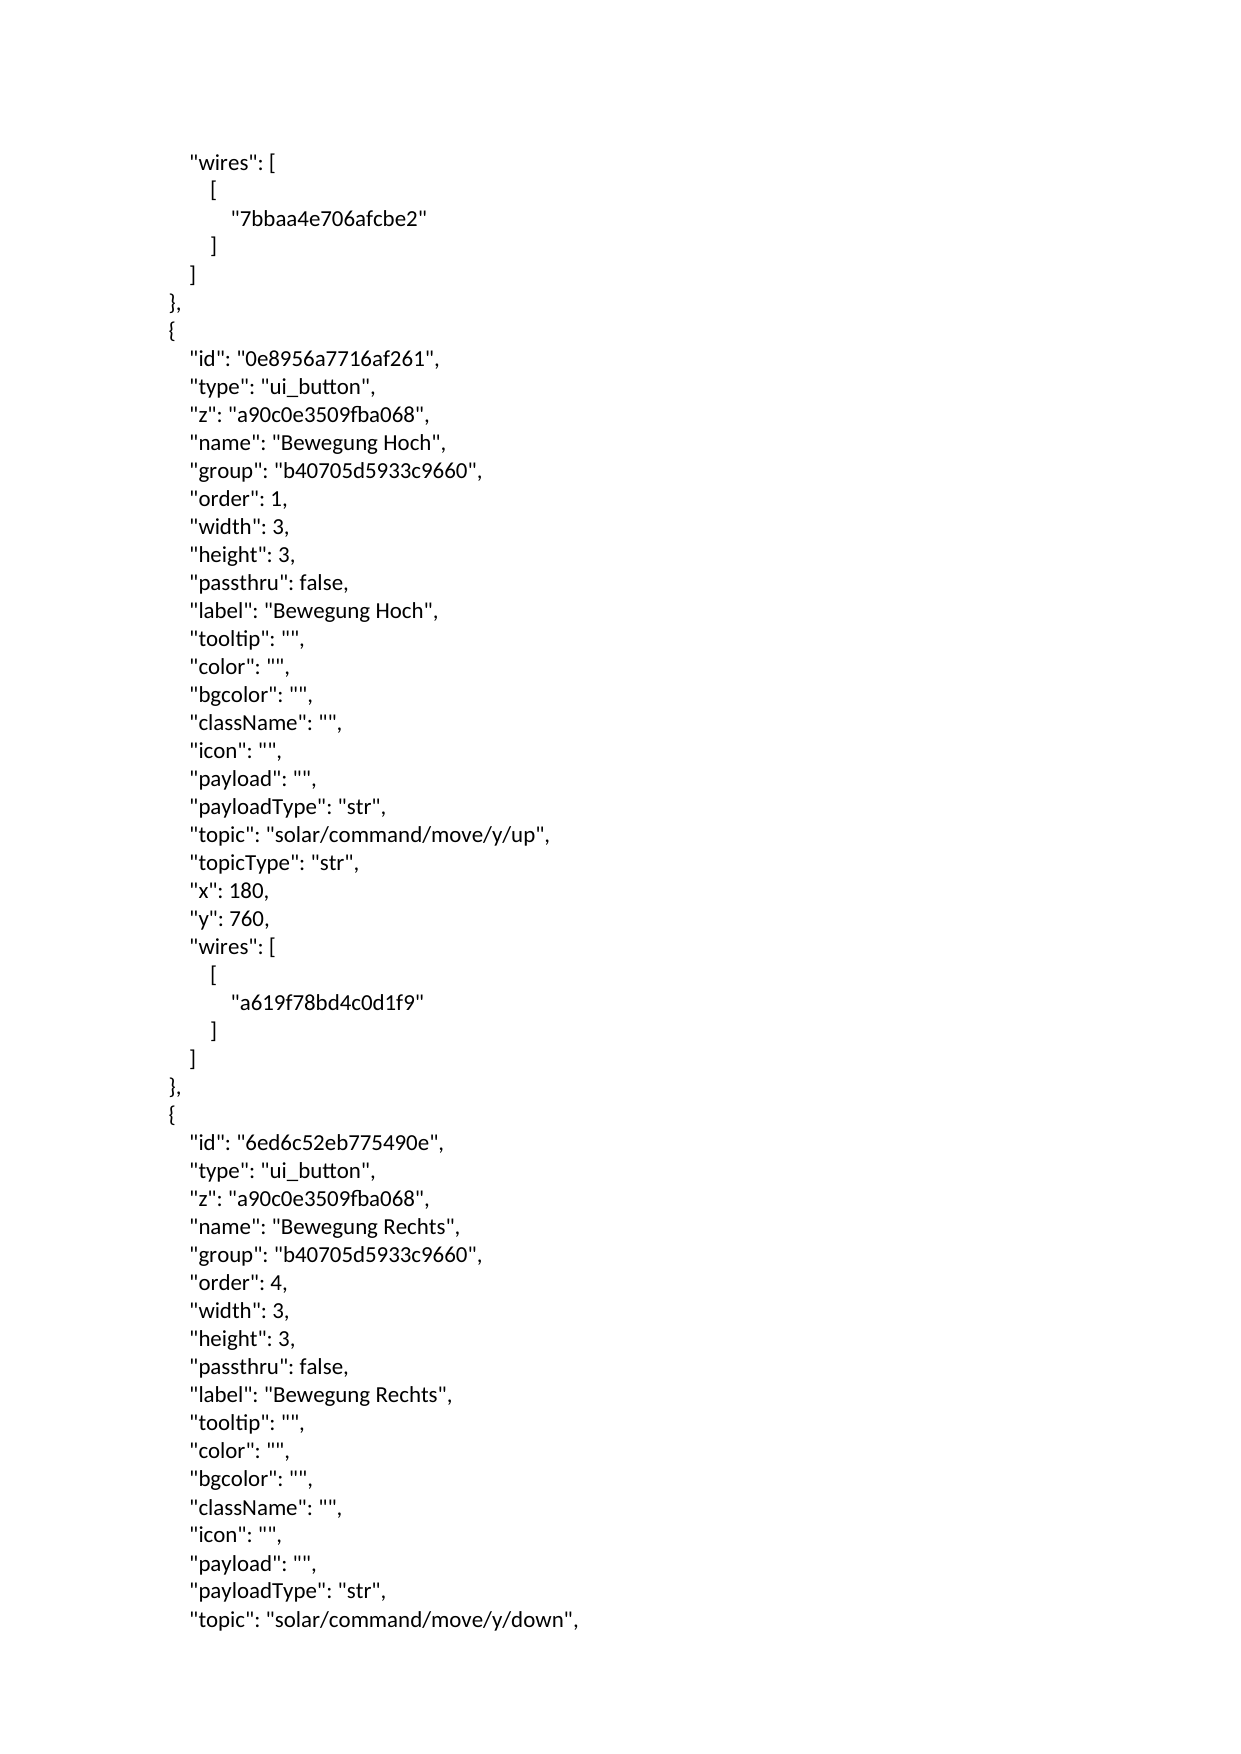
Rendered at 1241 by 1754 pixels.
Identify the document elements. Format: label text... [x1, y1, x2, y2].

text "id": "6ed6c52eb775490e", [148, 1128, 1093, 1156]
text "id": "0e8956a7716af261", [148, 344, 1093, 372]
text }, [148, 288, 1093, 316]
text "payloadType": "str", [148, 792, 1093, 820]
text "height": 3, [148, 1324, 1093, 1352]
text "color": "", [148, 1437, 1093, 1464]
text "passthru": false, [148, 1352, 1093, 1381]
text "7bbaa4e706afcbe2" [148, 204, 1093, 232]
text "bgcolor": "", [148, 1464, 1093, 1493]
text "type": "ui_button", [148, 372, 1093, 400]
text "bgcolor": "", [148, 680, 1093, 708]
text "topicType": "str", [148, 848, 1093, 876]
text "y": 760, [148, 904, 1093, 932]
text "icon": "", [148, 1521, 1093, 1549]
text "name": "Bewegung Hoch", [148, 428, 1093, 456]
text ] [148, 232, 1093, 260]
text "a619f78bd4c0d1f9" [148, 988, 1093, 1016]
text [ [148, 960, 1093, 988]
text "wires": [ [148, 148, 1093, 176]
text { [148, 1100, 1093, 1128]
text "payloadType": "str", [148, 1577, 1093, 1605]
text "tooltip": "", [148, 1408, 1093, 1437]
text "type": "ui_button", [148, 1156, 1093, 1184]
text }, [148, 1072, 1093, 1100]
text "x": 180, [148, 876, 1093, 904]
text "z": "a90c0e3509fba068", [148, 1184, 1093, 1212]
text "width": 3, [148, 1296, 1093, 1324]
text "width": 3, [148, 512, 1093, 540]
text "group": "b40705d5933c9660", [148, 1240, 1093, 1268]
text "className": "", [148, 708, 1093, 736]
text { [148, 316, 1093, 344]
text "icon": "", [148, 736, 1093, 764]
text "topic": "solar/command/move/y/up", [148, 820, 1093, 848]
text "z": "a90c0e3509fba068", [148, 400, 1093, 428]
text "order": 4, [148, 1268, 1093, 1296]
text "wires": [ [148, 932, 1093, 960]
text "name": "Bewegung Rechts", [148, 1212, 1093, 1240]
text "label": "Bewegung Hoch", [148, 596, 1093, 624]
text "height": 3, [148, 540, 1093, 568]
text "group": "b40705d5933c9660", [148, 456, 1093, 484]
text [ [148, 176, 1093, 204]
text ] [148, 1044, 1093, 1072]
text "order": 1, [148, 484, 1093, 512]
text ] [148, 1016, 1093, 1044]
text "passthru": false, [148, 568, 1093, 596]
text "payload": "", [148, 1549, 1093, 1577]
text "label": "Bewegung Rechts", [148, 1381, 1093, 1408]
text ] [148, 260, 1093, 288]
text "topic": "solar/command/move/y/down", [148, 1605, 1093, 1633]
text "payload": "", [148, 764, 1093, 792]
text "color": "", [148, 652, 1093, 680]
text "tooltip": "", [148, 624, 1093, 652]
text "className": "", [148, 1493, 1093, 1521]
